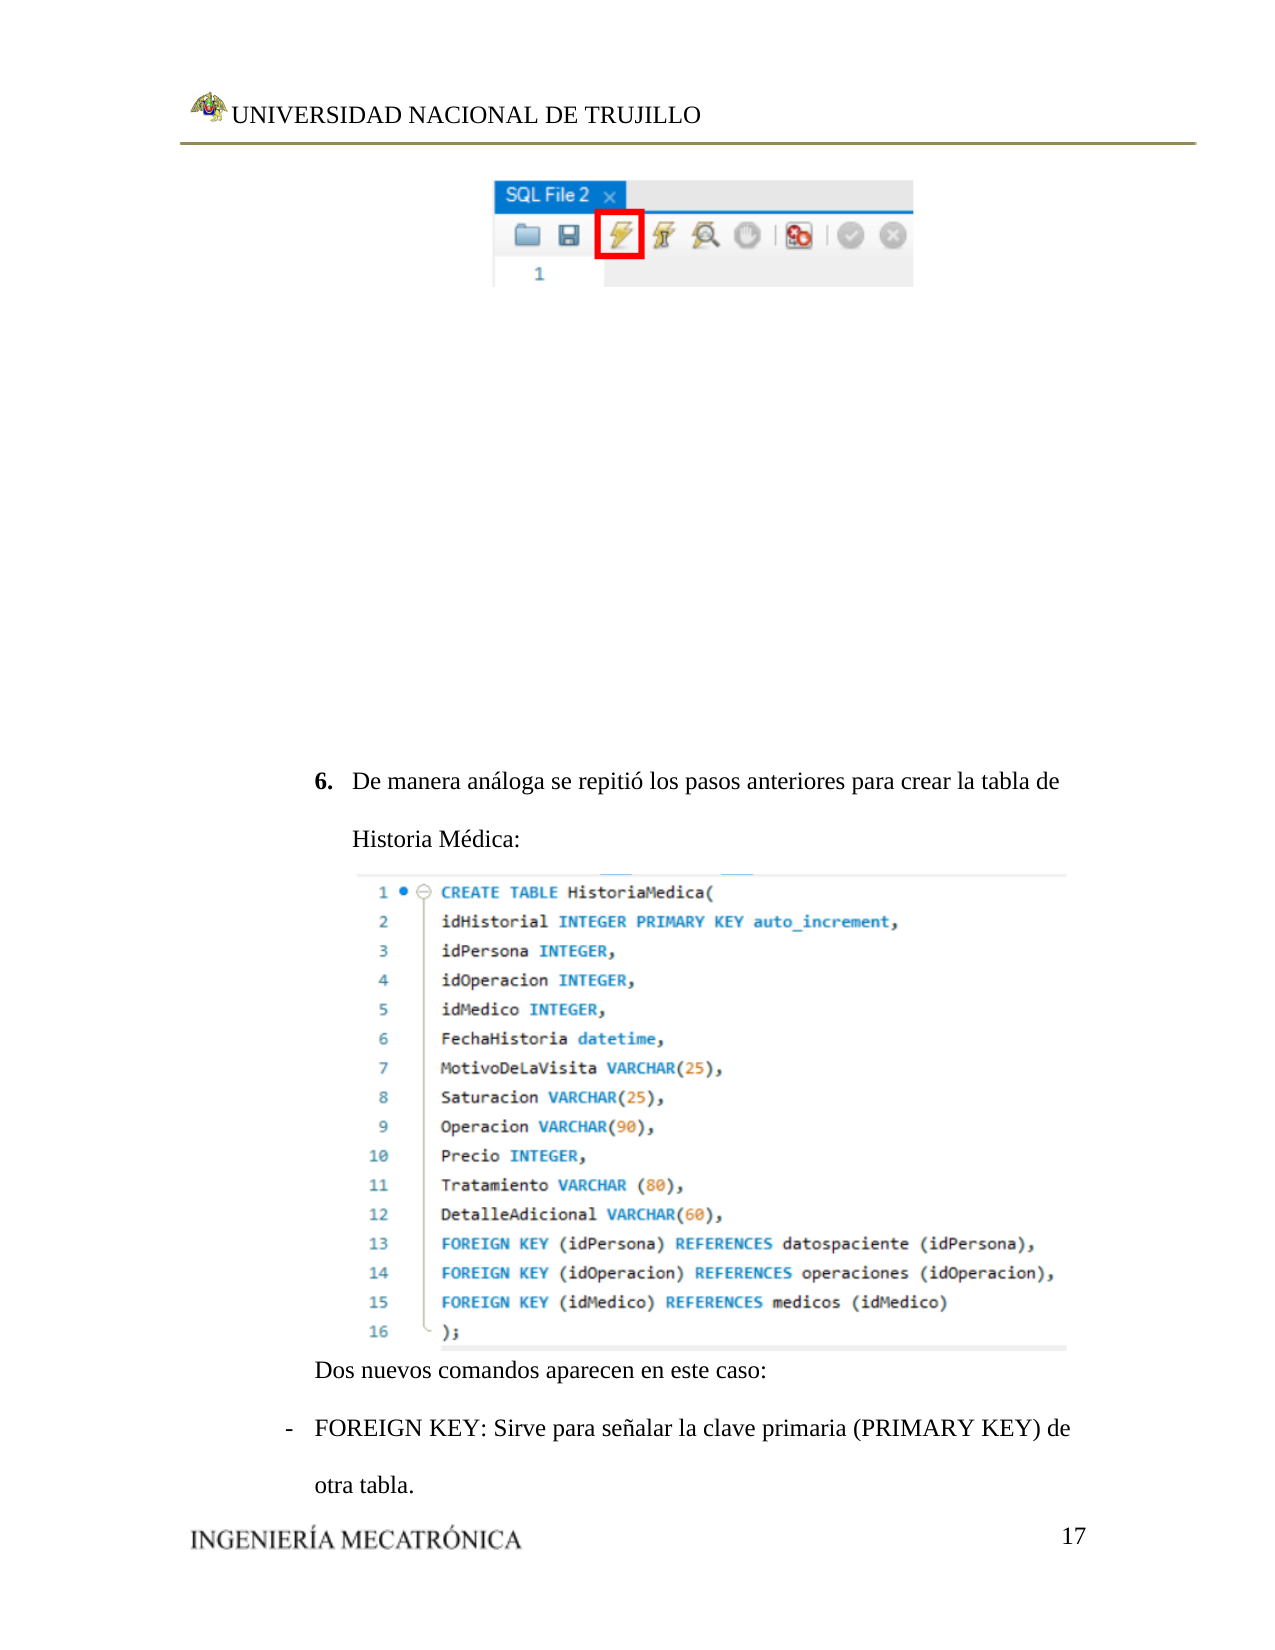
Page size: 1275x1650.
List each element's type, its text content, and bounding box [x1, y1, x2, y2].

picture [492, 180, 914, 287]
picture [190, 91, 228, 123]
list FOREIGN KEY: Sirve para señalar la clave primaria (PRIMARY KEY) de otra tabla. [285, 1413, 1112, 1499]
picture [176, 1509, 569, 1570]
list De manera análoga se repitió los pasos anteriores para crear la tabla de Historia Médica: [314, 766, 1112, 852]
picture [356, 874, 1067, 1351]
text Dos nuevos comandos aparecen en este caso: [314, 1356, 1112, 1384]
